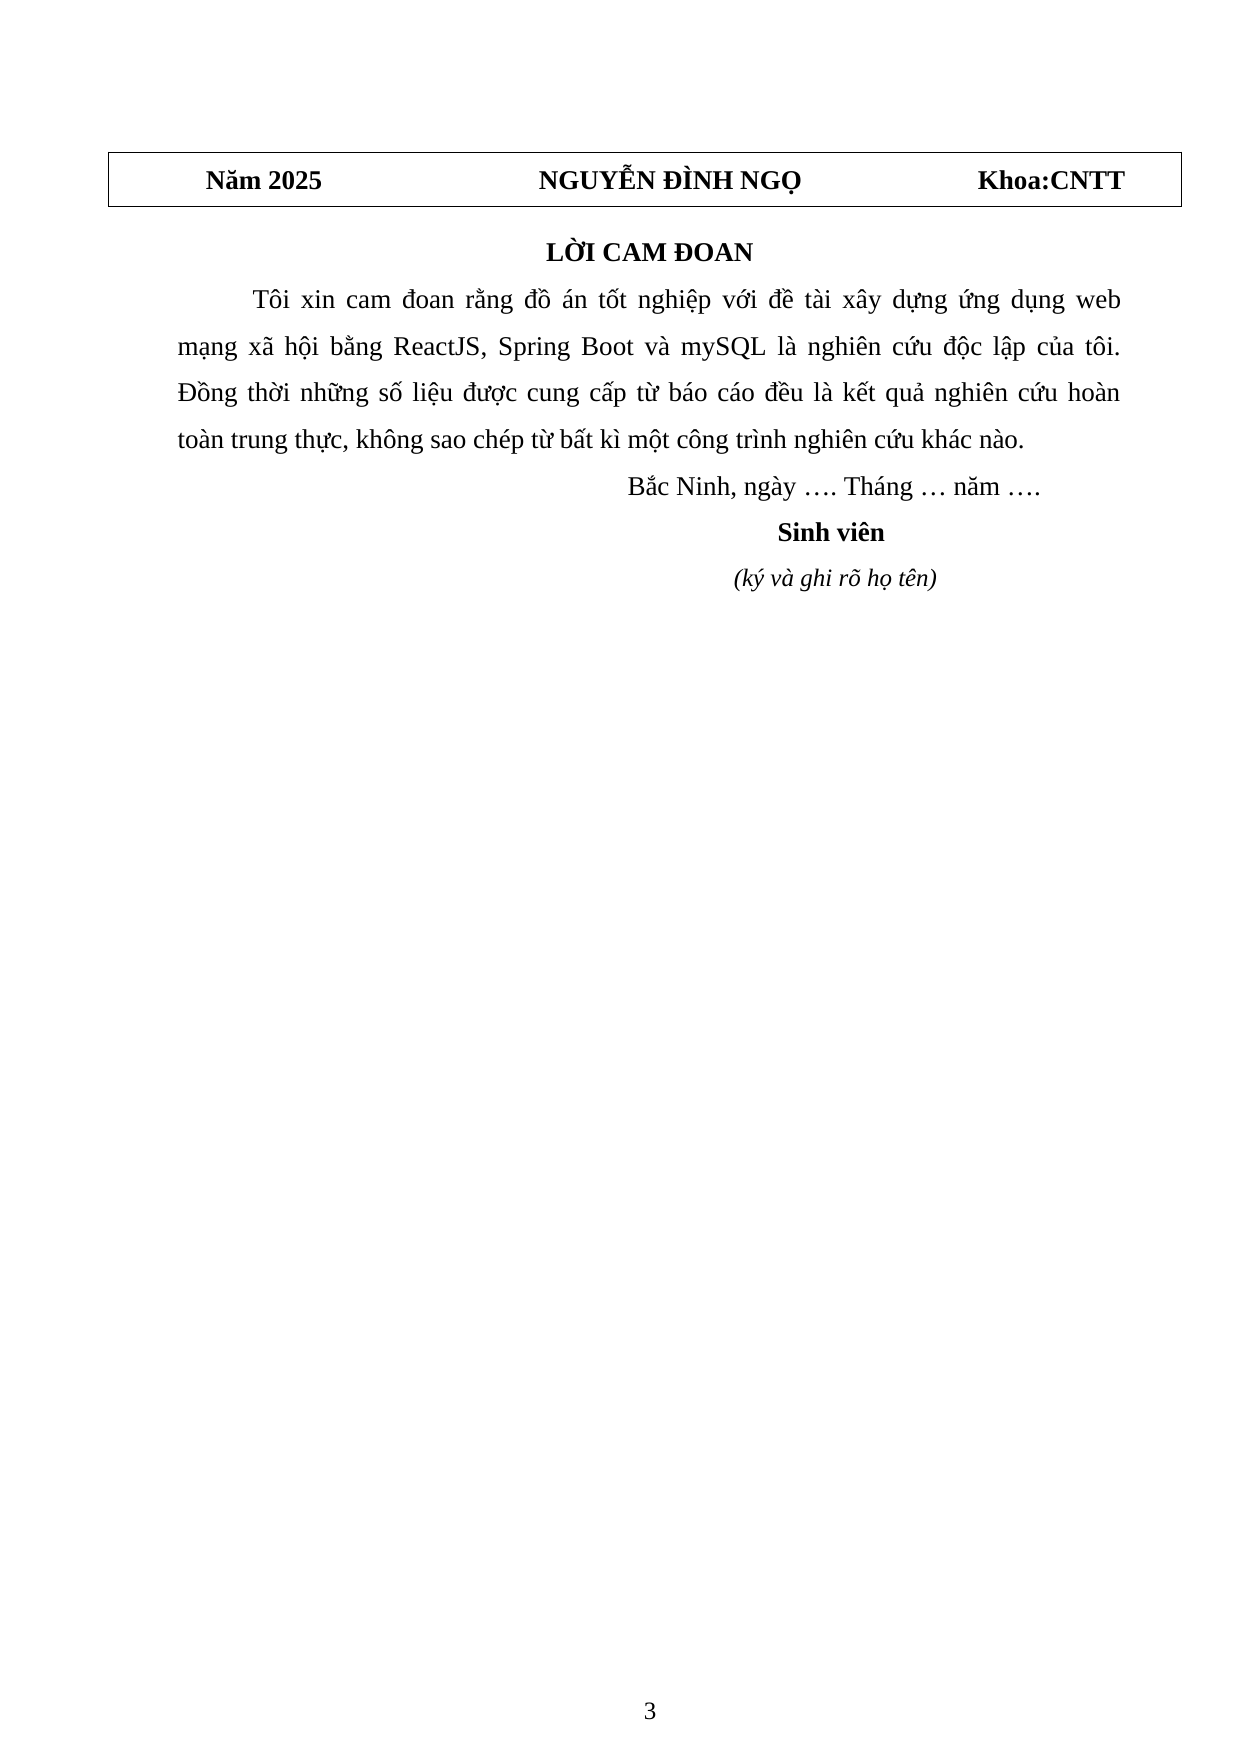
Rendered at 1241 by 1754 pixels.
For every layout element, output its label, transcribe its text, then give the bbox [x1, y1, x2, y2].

text Tôi xin cam đoan rằng đồ án tốt nghiệp với đề tài xây dựng ứng dụng web mạng xã hội bằng ReactJS, Spring Boot và mySQL là nghiên cứu độc lập của tôi. Đồng thời những số liệu được cung cấp từ báo cáo đều là kết quả nghiên cứu hoàn toàn trung thực, không sao chép từ bất kì một công trình nghiên cứu khác nào. [177, 283, 1122, 454]
table_header NGUYỄN ĐÌNH NGỌ [419, 153, 921, 206]
text (ký và ghi rõ họ tên) [702, 563, 1122, 592]
text Sinh viên [702, 516, 1122, 547]
text Bắc Ninh, ngày …. Tháng … năm …. [627, 470, 1122, 501]
table_header Năm 2025 [109, 153, 419, 206]
table_header Khoa:CNTT [921, 153, 1181, 206]
text LỜI CAM ĐOAN [177, 236, 1122, 267]
